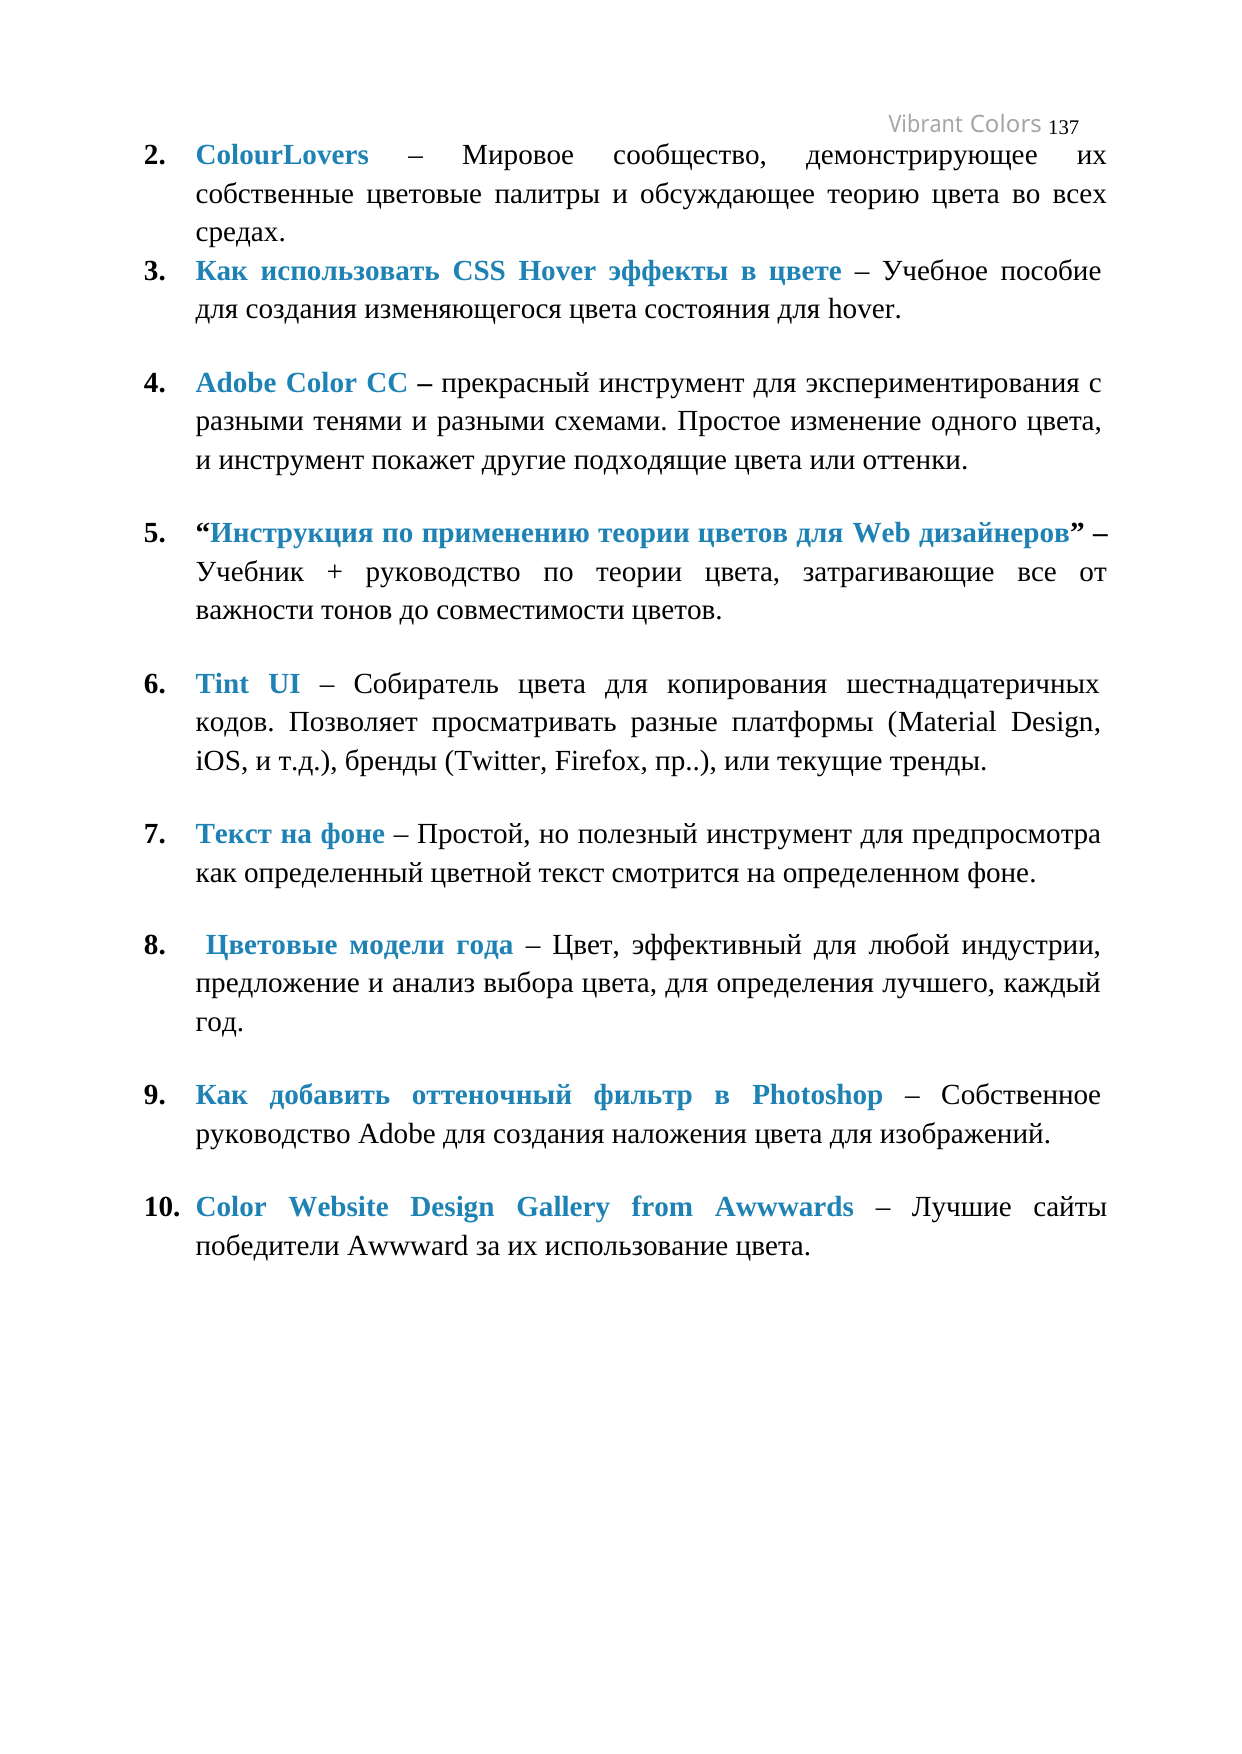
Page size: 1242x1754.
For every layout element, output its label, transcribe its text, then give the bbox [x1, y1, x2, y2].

list ColourLovers – Мировое сообщество, демонстрирующее их собственные цветовые палитры и обсуждающее теорию цвета во всех средах. [144, 137, 1107, 248]
list Tint UI – Собиратель цвета для копирования шестнадцатеричных кодов. Позволяет просматривать разные платформы (Material Design, iOS, и т.д.), бренды (Twitter, Firefox, пр..), или текущие тренды. [144, 666, 1101, 776]
list Как использовать CSS Hover эффекты в цвете – Учебное пособие для создания изменяющегося цвета состояния для hover. [144, 253, 1102, 325]
list Как добавить оттеночный фильтр в Photoshop – Собственное руководство Adobe для создания наложения цвета для изображений. [144, 1077, 1101, 1149]
list “Инструкция по применению теории цветов для Web дизайнеров” – Учебник + руководство по теории цвета, затрагивающие все от важности тонов до совместимости цветов. [144, 515, 1107, 626]
list Adobe Color CC – прекрасный инструмент для экспериментирования с разными тенями и разными схемами. Простое изменение одного цвета, и инструмент покажет другие подходящие цвета или оттенки. [144, 365, 1102, 476]
list Color Website Design Gallery from Awwwards – Лучшие сайты победители Awwward за их использование цвета. [144, 1189, 1107, 1261]
list Цветовые модели года – Цвет, эффективный для любой индустрии, предложение и анализ выбора цвета, для определения лучшего, каждый год. [144, 927, 1102, 1037]
list Текст на фоне – Простой, но полезный инструмент для предпросмотра как определенный цветной текст смотрится на определенном фоне. [144, 816, 1102, 888]
